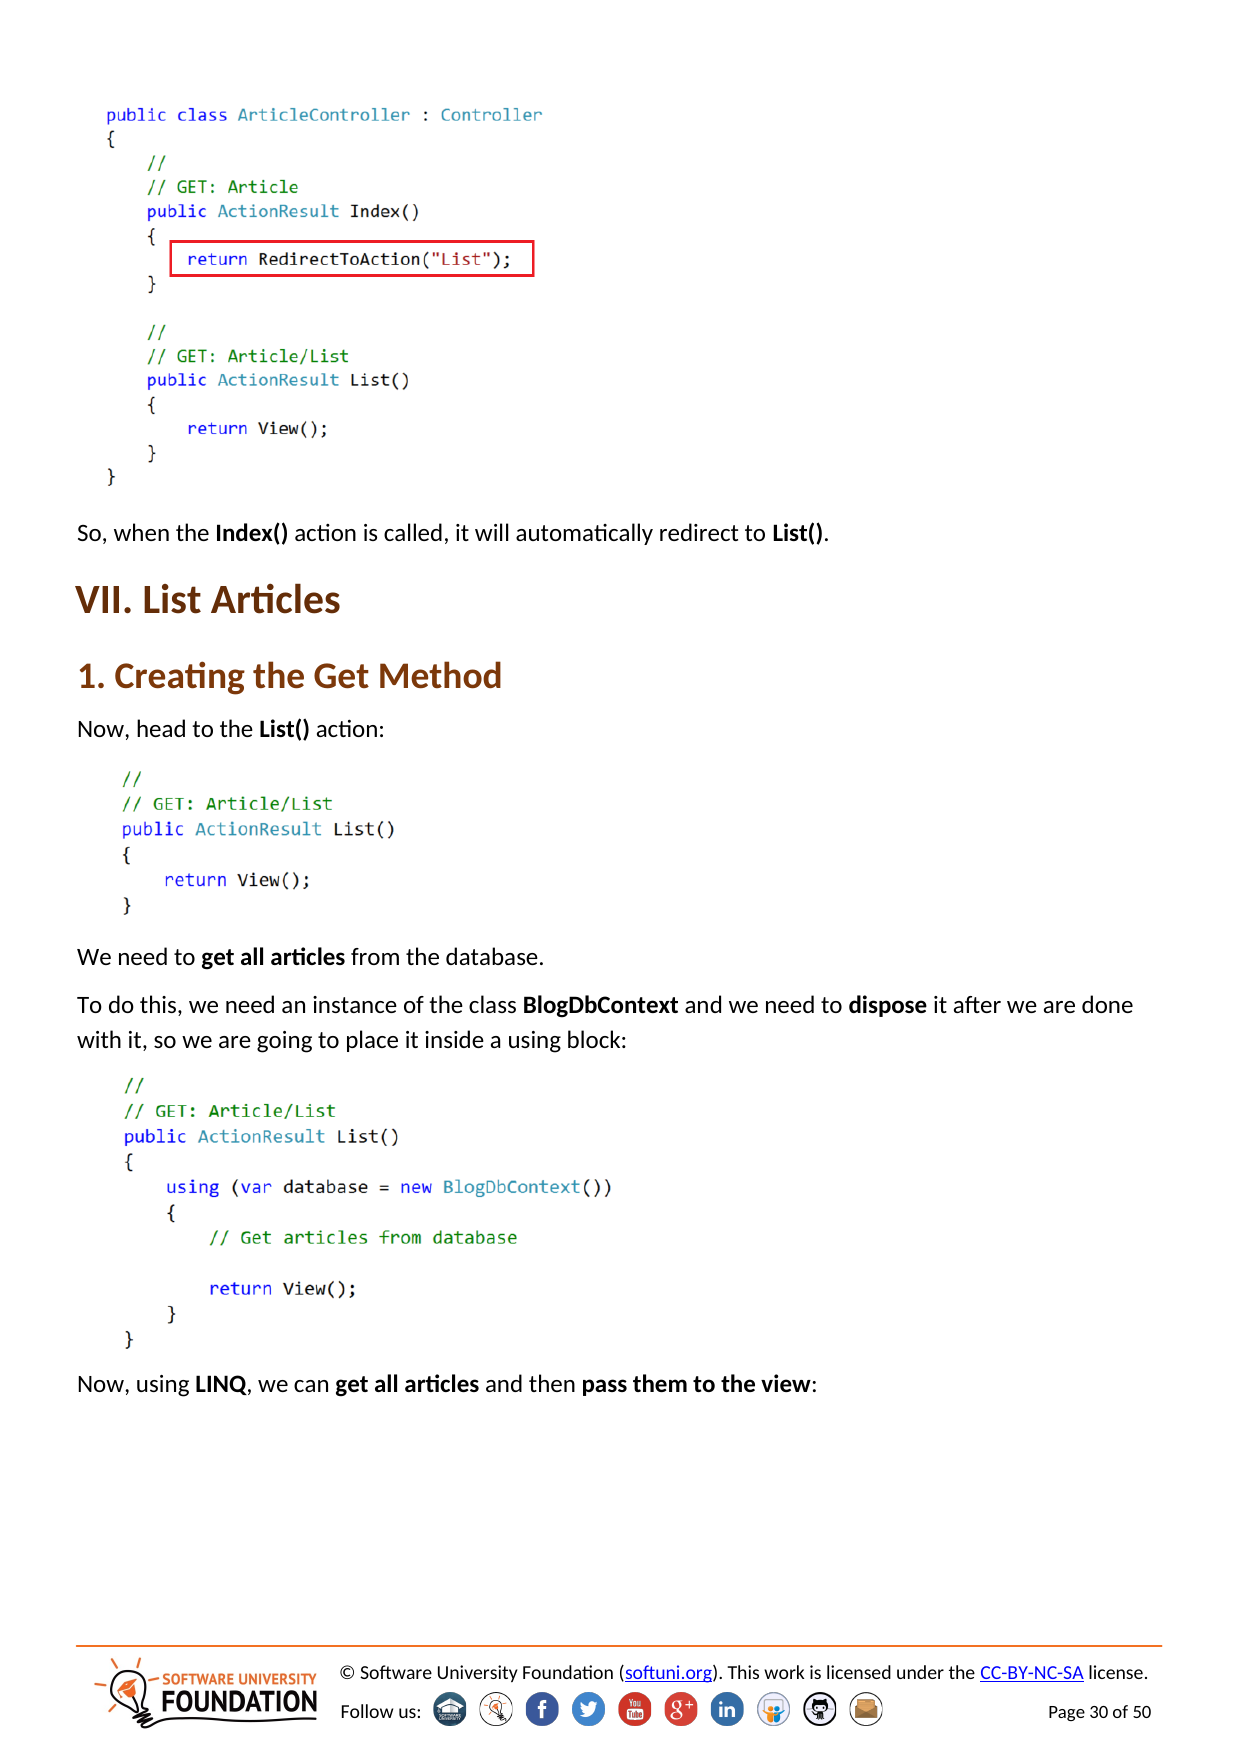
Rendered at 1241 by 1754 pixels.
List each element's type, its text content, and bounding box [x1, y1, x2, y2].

picture [664, 1692, 698, 1726]
text Now, head to the List() action: [77, 713, 1163, 744]
subtitle Creating the Get Method [77, 652, 1163, 698]
picture [525, 1692, 559, 1726]
picture [710, 1692, 744, 1726]
picture [803, 1692, 837, 1726]
picture [849, 1692, 883, 1726]
picture [433, 1692, 467, 1726]
picture [618, 1692, 652, 1726]
picture [76, 1071, 779, 1352]
text So, when the Index() action is called, it will automatically redirect to List(). [77, 517, 1163, 548]
picture [757, 1692, 790, 1726]
subtitle List Articles [142, 573, 1163, 624]
text Now, using LINQ, we can get all articles and then pass them to the view: [77, 1368, 1163, 1399]
picture [76, 761, 519, 925]
picture [76, 95, 832, 501]
picture [93, 1656, 317, 1729]
text To do this, we need an instance of the class BlogDbContext and we need to dispose it after we are done with it, so we are going to place it inside a using block: [77, 989, 1163, 1054]
text We need to get all articles from the database. [77, 941, 1163, 972]
picture [479, 1692, 513, 1726]
picture [572, 1692, 605, 1726]
